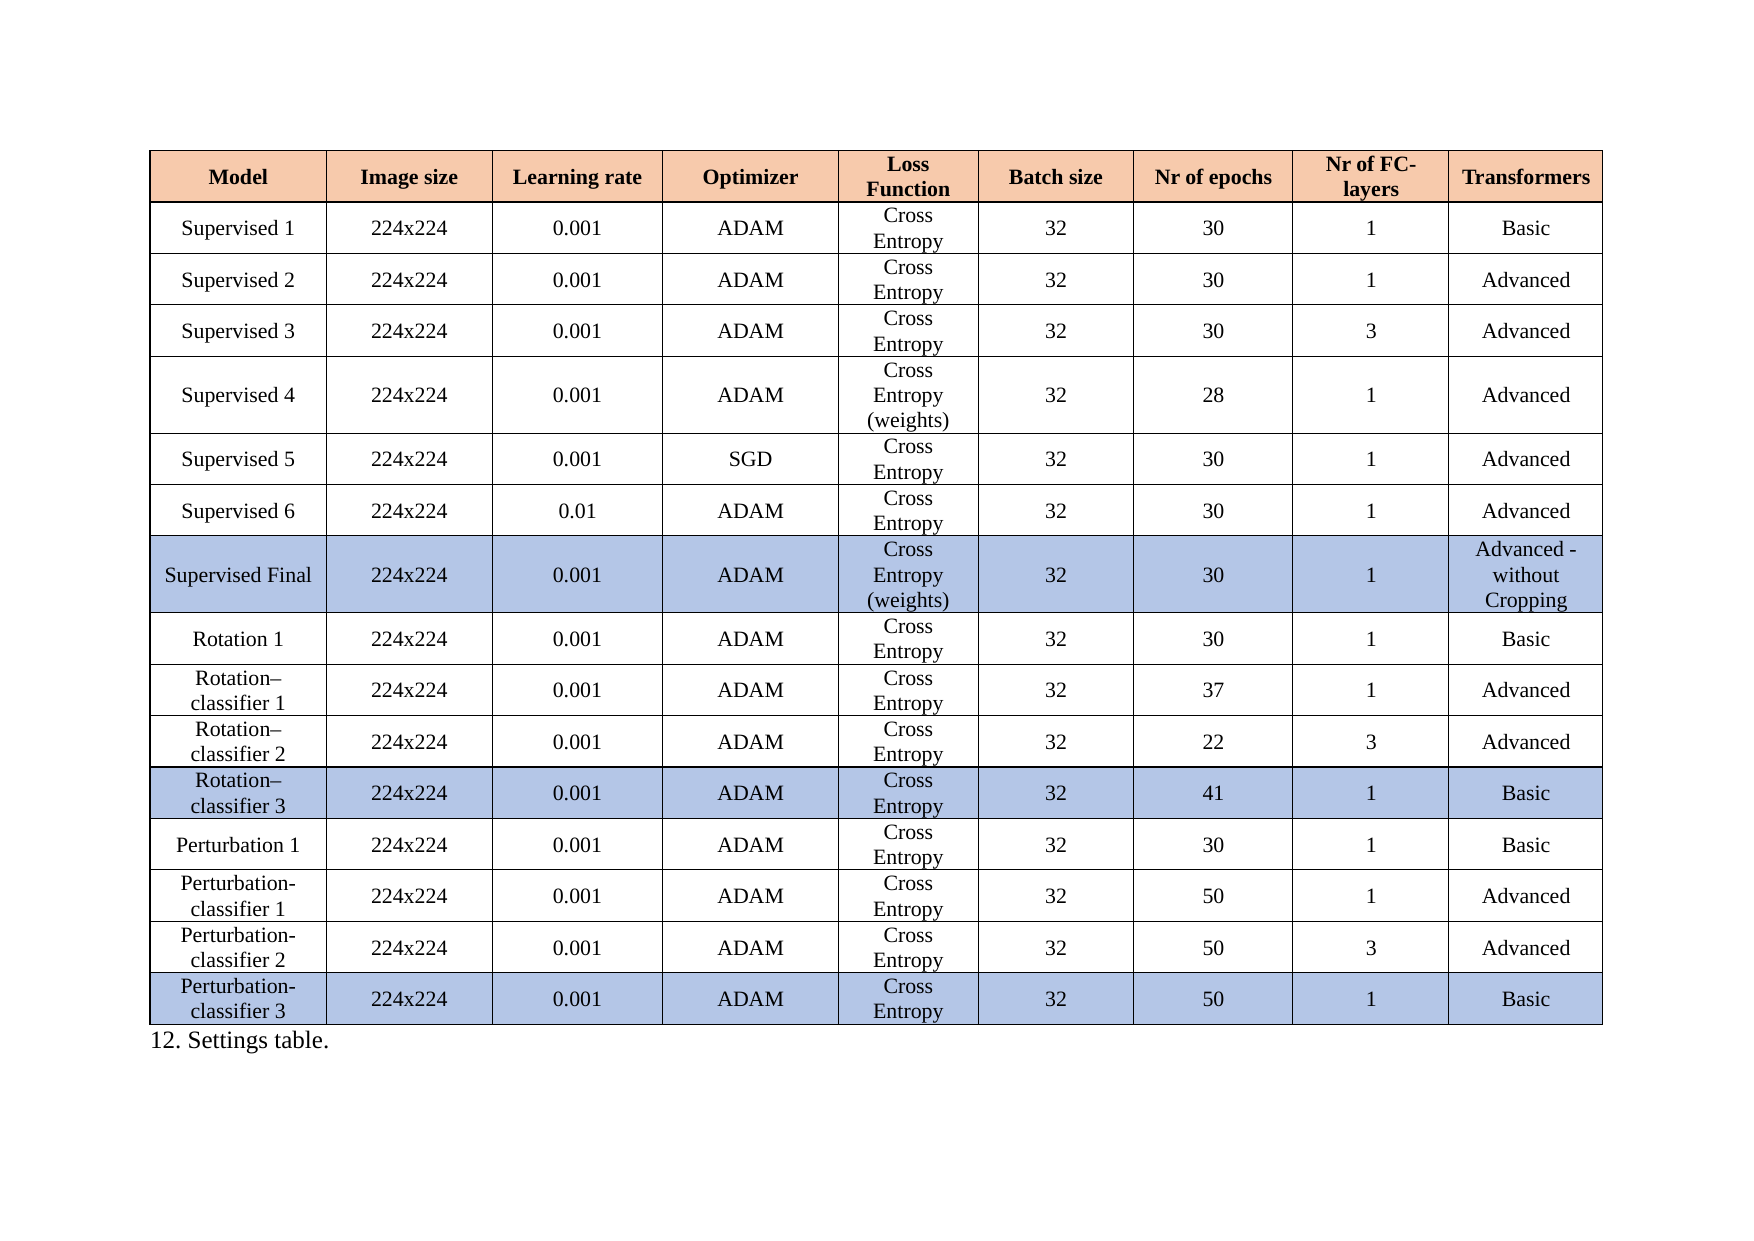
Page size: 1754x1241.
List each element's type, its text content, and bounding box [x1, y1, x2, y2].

table_cell 0.001 [493, 819, 662, 869]
table_cell 1 [1293, 536, 1448, 612]
table_cell 32 [979, 434, 1133, 484]
table_header Loss Function [839, 151, 978, 201]
table_cell SGD [663, 434, 838, 484]
table_cell Supervised 4 [151, 357, 326, 432]
table_header Model [151, 151, 326, 201]
table_cell ADAM [663, 973, 838, 1024]
table_cell Advanced [1449, 357, 1602, 432]
table_cell 32 [979, 203, 1133, 253]
table_cell 32 [979, 536, 1133, 612]
table_cell 0.001 [493, 716, 662, 766]
table_cell ADAM [663, 485, 838, 535]
table_cell 30 [1134, 305, 1292, 356]
table_cell 32 [979, 613, 1133, 663]
table_cell Advanced [1449, 305, 1602, 356]
table_cell Basic [1449, 819, 1602, 869]
table_cell Advanced [1449, 922, 1602, 972]
table_cell 37 [1134, 665, 1292, 715]
table_cell Perturbation-classifier 2 [151, 922, 326, 972]
table_cell 30 [1134, 434, 1292, 484]
table_cell 1 [1293, 485, 1448, 535]
table_cell ADAM [663, 716, 838, 766]
table_header Image size [327, 151, 492, 201]
table_cell 22 [1134, 716, 1292, 766]
table_cell Basic [1449, 613, 1602, 663]
table_cell 0.001 [493, 434, 662, 484]
table_cell Cross Entropy [839, 922, 978, 972]
table_cell 3 [1293, 922, 1448, 972]
table_cell Cross Entropy [839, 485, 978, 535]
table_cell 30 [1134, 819, 1292, 869]
table_cell Cross Entropy [839, 768, 978, 818]
table_cell 30 [1134, 485, 1292, 535]
table_cell Rotation–classifier 1 [151, 665, 326, 715]
table_cell Rotation 1 [151, 613, 326, 663]
table_header Optimizer [663, 151, 838, 201]
table_cell 1 [1293, 819, 1448, 869]
table_header Batch size [979, 151, 1133, 201]
table_cell 1 [1293, 973, 1448, 1024]
table_cell Cross Entropy [839, 665, 978, 715]
table_cell 32 [979, 922, 1133, 972]
table_cell 1 [1293, 665, 1448, 715]
table_cell 32 [979, 305, 1133, 356]
table_cell Supervised 3 [151, 305, 326, 356]
table_cell 224x224 [327, 203, 492, 253]
table_cell 32 [979, 716, 1133, 766]
table_cell Supervised 5 [151, 434, 326, 484]
table_cell 0.001 [493, 613, 662, 663]
table_cell 30 [1134, 613, 1292, 663]
table_cell 224x224 [327, 613, 492, 663]
table_cell Perturbation-classifier 3 [151, 973, 326, 1024]
table_cell ADAM [663, 870, 838, 921]
table_cell 30 [1134, 536, 1292, 612]
text 12. Settings table. [150, 1025, 1604, 1053]
table_cell Supervised 2 [151, 254, 326, 304]
table_cell 32 [979, 485, 1133, 535]
table_cell Advanced [1449, 254, 1602, 304]
table_cell 1 [1293, 613, 1448, 663]
table_header Nr of FC-layers [1293, 151, 1448, 201]
table_cell 0.001 [493, 536, 662, 612]
table_cell 32 [979, 973, 1133, 1024]
table_cell Basic [1449, 203, 1602, 253]
table_cell ADAM [663, 357, 838, 432]
table_cell Cross Entropy [839, 716, 978, 766]
table_cell Cross Entropy (weights) [839, 357, 978, 432]
table_cell 0.001 [493, 768, 662, 818]
table_cell ADAM [663, 768, 838, 818]
table_cell Perturbation-classifier 1 [151, 870, 326, 921]
table_cell 224x224 [327, 870, 492, 921]
table_cell ADAM [663, 819, 838, 869]
table_cell 0.001 [493, 254, 662, 304]
table_cell 224x224 [327, 305, 492, 356]
table_cell ADAM [663, 203, 838, 253]
table_cell Advanced - without Cropping [1449, 536, 1602, 612]
table_cell 1 [1293, 254, 1448, 304]
table_cell 32 [979, 665, 1133, 715]
table_cell Cross Entropy [839, 434, 978, 484]
table_cell 50 [1134, 870, 1292, 921]
table_cell ADAM [663, 665, 838, 715]
table_cell Cross Entropy [839, 819, 978, 869]
table_cell 32 [979, 819, 1133, 869]
table_cell 50 [1134, 922, 1292, 972]
table_cell 224x224 [327, 434, 492, 484]
table_cell 1 [1293, 434, 1448, 484]
table_cell Cross Entropy [839, 305, 978, 356]
table_cell 224x224 [327, 819, 492, 869]
table_cell 0.001 [493, 203, 662, 253]
table_cell 1 [1293, 203, 1448, 253]
table_cell Rotation–classifier 2 [151, 716, 326, 766]
table_cell 0.01 [493, 485, 662, 535]
table_cell 32 [979, 768, 1133, 818]
table_cell Supervised 6 [151, 485, 326, 535]
table_cell 1 [1293, 357, 1448, 432]
table_cell 0.001 [493, 305, 662, 356]
table_cell 224x224 [327, 254, 492, 304]
table_cell 224x224 [327, 485, 492, 535]
table_cell 0.001 [493, 870, 662, 921]
table_cell Advanced [1449, 665, 1602, 715]
table_cell 0.001 [493, 665, 662, 715]
table_cell 224x224 [327, 768, 492, 818]
table_cell 224x224 [327, 716, 492, 766]
table_cell 41 [1134, 768, 1292, 818]
table_cell 3 [1293, 716, 1448, 766]
table_cell 3 [1293, 305, 1448, 356]
table_cell ADAM [663, 254, 838, 304]
table_cell 1 [1293, 768, 1448, 818]
table_cell ADAM [663, 536, 838, 612]
table_cell Cross Entropy [839, 973, 978, 1024]
table_cell Perturbation 1 [151, 819, 326, 869]
table_cell Cross Entropy [839, 254, 978, 304]
table_cell 0.001 [493, 922, 662, 972]
table_cell ADAM [663, 922, 838, 972]
table_header Learning rate [493, 151, 662, 201]
table_cell 30 [1134, 254, 1292, 304]
table_cell 50 [1134, 973, 1292, 1024]
table_cell Advanced [1449, 870, 1602, 921]
table_cell ADAM [663, 613, 838, 663]
table_cell 224x224 [327, 665, 492, 715]
table_cell Advanced [1449, 434, 1602, 484]
table_cell Advanced [1449, 485, 1602, 535]
table_cell 0.001 [493, 357, 662, 432]
table_cell Supervised Final [151, 536, 326, 612]
table_cell Rotation–classifier 3 [151, 768, 326, 818]
table_cell ADAM [663, 305, 838, 356]
table_cell Cross Entropy [839, 613, 978, 663]
table_header Transformers [1449, 151, 1602, 201]
table_cell 28 [1134, 357, 1292, 432]
table_cell 0.001 [493, 973, 662, 1024]
table_header Nr of epochs [1134, 151, 1292, 201]
table_cell 1 [1293, 870, 1448, 921]
table_cell Basic [1449, 768, 1602, 818]
table_cell 224x224 [327, 973, 492, 1024]
table_cell Basic [1449, 973, 1602, 1024]
table_cell Supervised 1 [151, 203, 326, 253]
table_cell 224x224 [327, 922, 492, 972]
table_cell 32 [979, 357, 1133, 432]
table_cell 224x224 [327, 536, 492, 612]
table_cell Advanced [1449, 716, 1602, 766]
table_cell 32 [979, 870, 1133, 921]
table_cell 32 [979, 254, 1133, 304]
table_cell 30 [1134, 203, 1292, 253]
table_cell Cross Entropy [839, 203, 978, 253]
table_cell Cross Entropy (weights) [839, 536, 978, 612]
table_cell Cross Entropy [839, 870, 978, 921]
table_cell 224x224 [327, 357, 492, 432]
